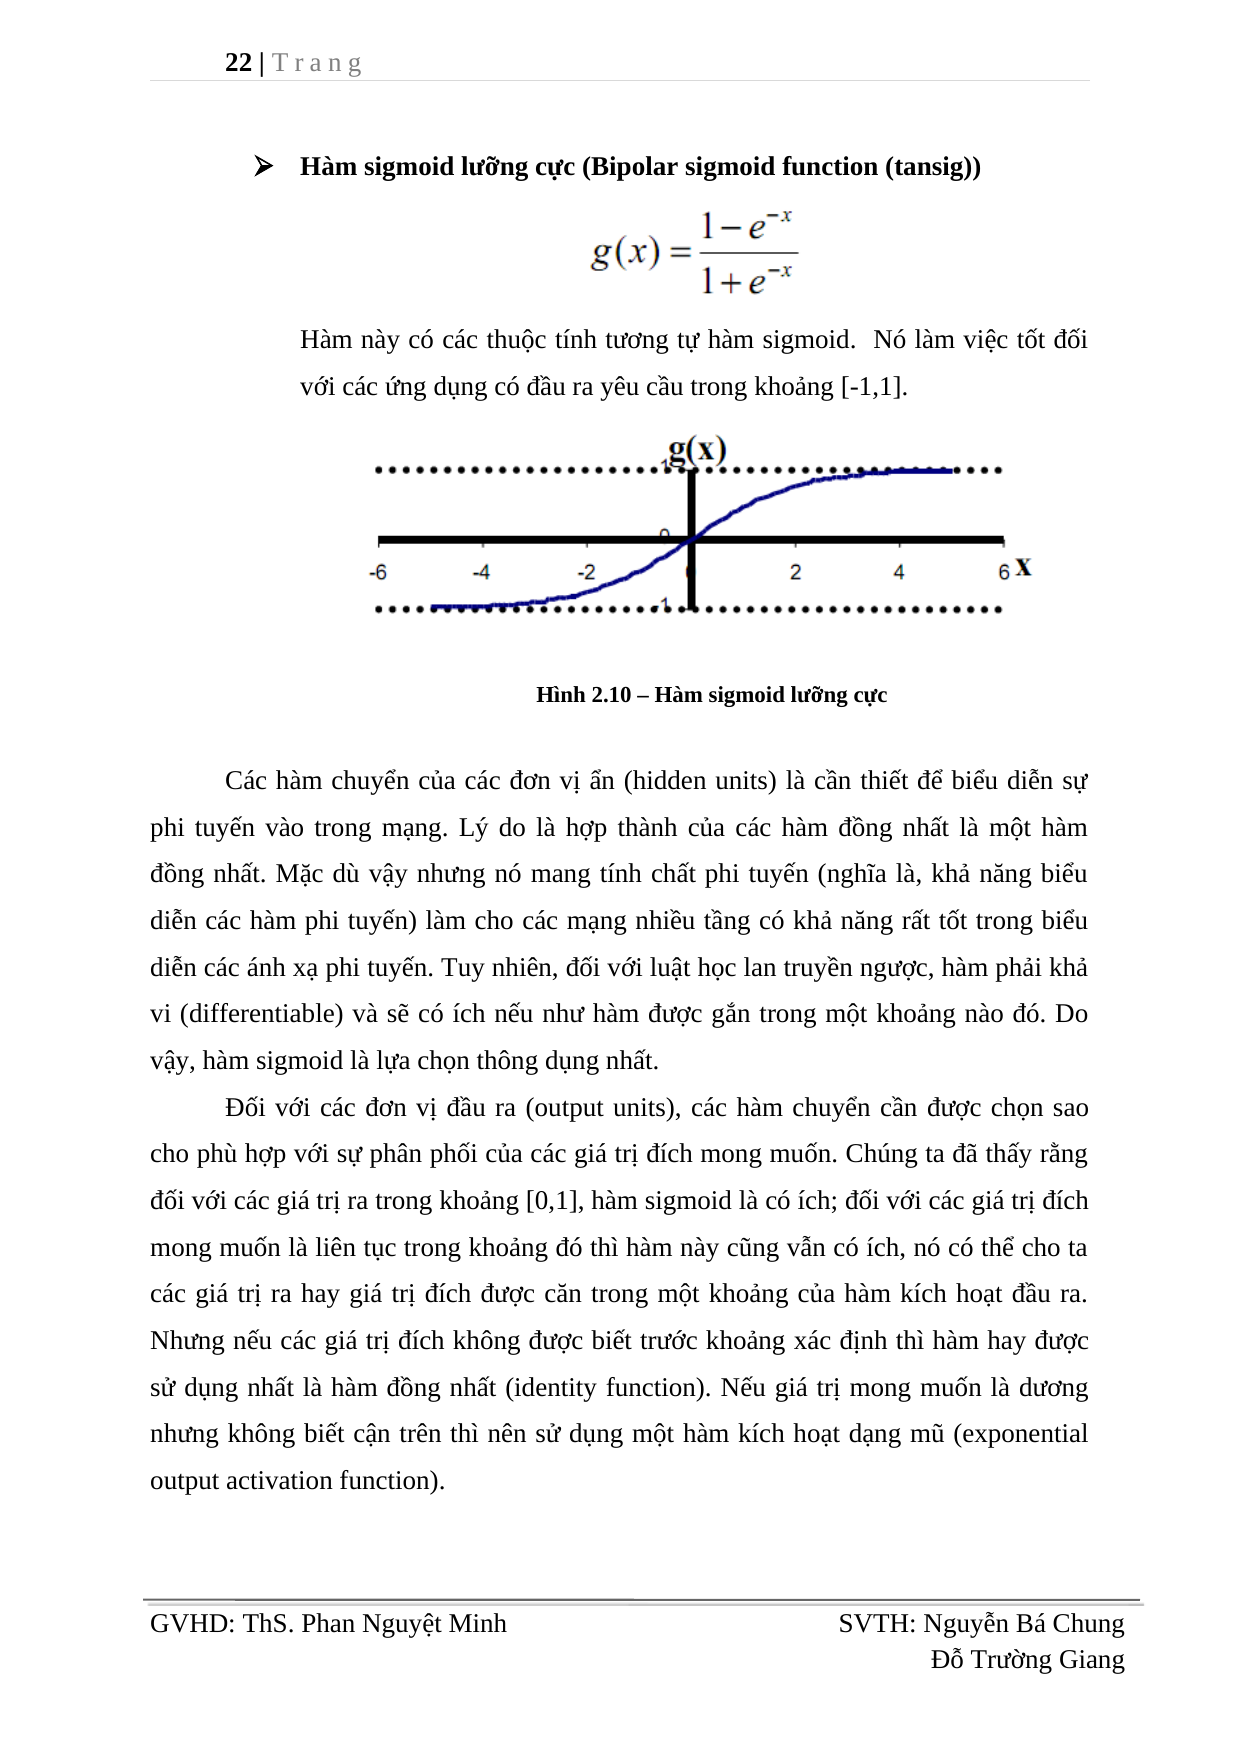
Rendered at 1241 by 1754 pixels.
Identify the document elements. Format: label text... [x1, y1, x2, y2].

list Đối với các đơn vị đầu ra (output units), các hàm chuyển cần được chọn sao cho phù hợp với sự phân phối của các giá trị đích mong muốn. Chúng ta đã thấy rằng đối với các giá trị ra trong khoảng [0,1], hàm sigmoid là có ích; đối với các giá trị đích mong muốn là liên tục trong khoảng đó thì hàm này cũng vẫn có ích, nó có thể cho ta các giá trị ra hay giá trị đích được căn trong một khoảng của hàm kích hoạt đầu ra. Nhưng nếu các giá trị đích không được biết trước khoảng xác định thì hàm hay được sử dụng nhất là hàm đồng nhất (identity function). Nếu giá trị mong muốn là dương nhưng không biết cận trên thì nên sử dụng một hàm kích hoạt dạng mũ (exponential output activation function). [150, 1091, 1090, 1495]
list Các hàm chuyển của các đơn vị ẩn (hidden units) là cần thiết để biểu diễn sự phi tuyến vào trong mạng. Lý do là hợp thành của các hàm đồng nhất là một hàm đồng nhất. Mặc dù vậy nhưng nó mang tính chất phi tuyến (nghĩa là, khả năng biểu diễn các hàm phi tuyến) làm cho các mạng nhiều tầng có khả năng rất tốt trong biểu diễn các ánh xạ phi tuyến. Tuy nhiên, đối với luật học lan truyền ngược, hàm phải khả vi (differentiable) và sẽ có ích nếu như hàm được gắn trong một khoảng nào đó. Do vậy, hàm sigmoid là lựa chọn thông dụng nhất. [150, 764, 1090, 1075]
picture [352, 417, 1038, 656]
list Hàm này có các thuộc tính tương tự hàm sigmoid. Nó làm việc tốt đối với các ứng dụng có đầu ra yêu cầu trong khoảng [-1,1]. [300, 324, 1090, 401]
list Hàm sigmoid lưỡng cực (Bipolar sigmoid function (tansig)) [253, 150, 1090, 181]
picture [581, 196, 810, 309]
